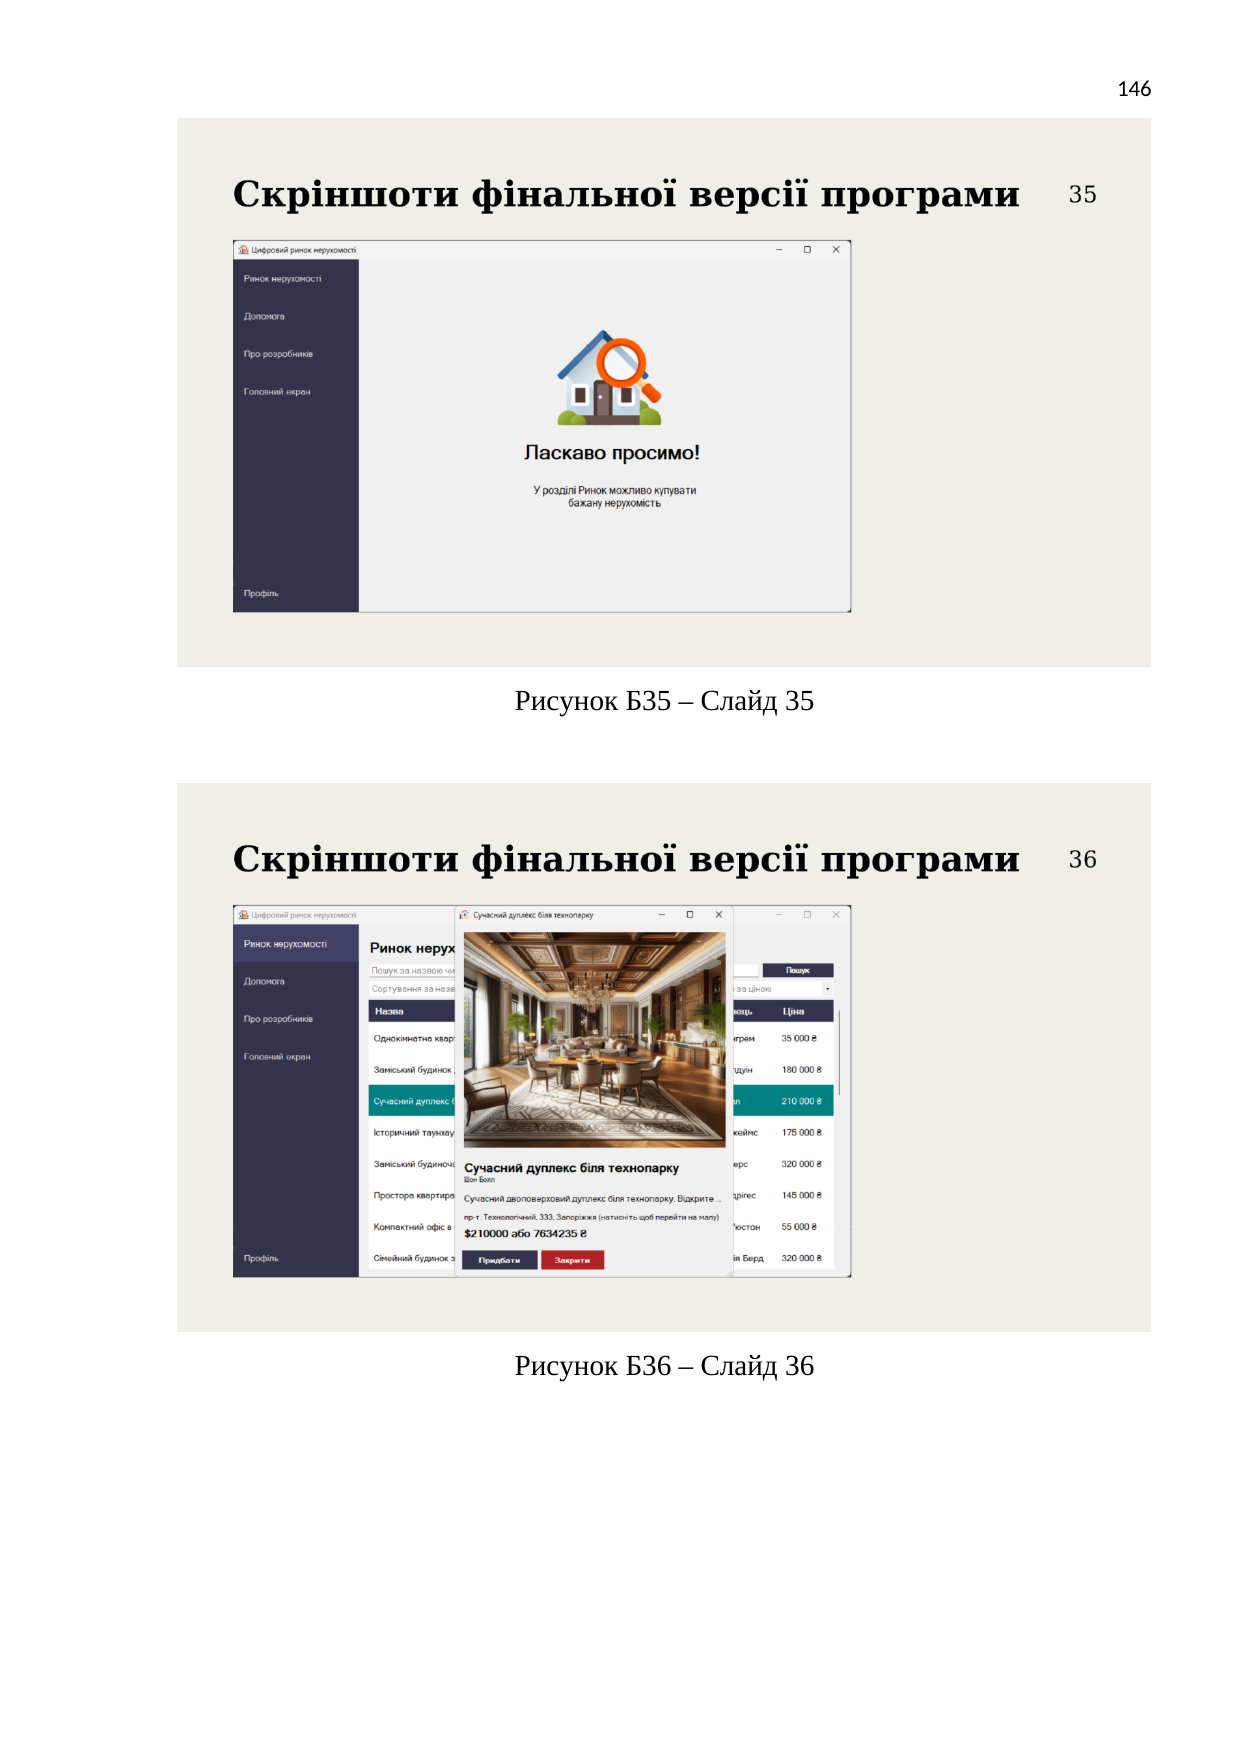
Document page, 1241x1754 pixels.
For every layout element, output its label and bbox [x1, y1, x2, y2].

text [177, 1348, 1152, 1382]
picture [177, 783, 1152, 1332]
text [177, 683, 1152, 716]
picture [177, 118, 1152, 667]
